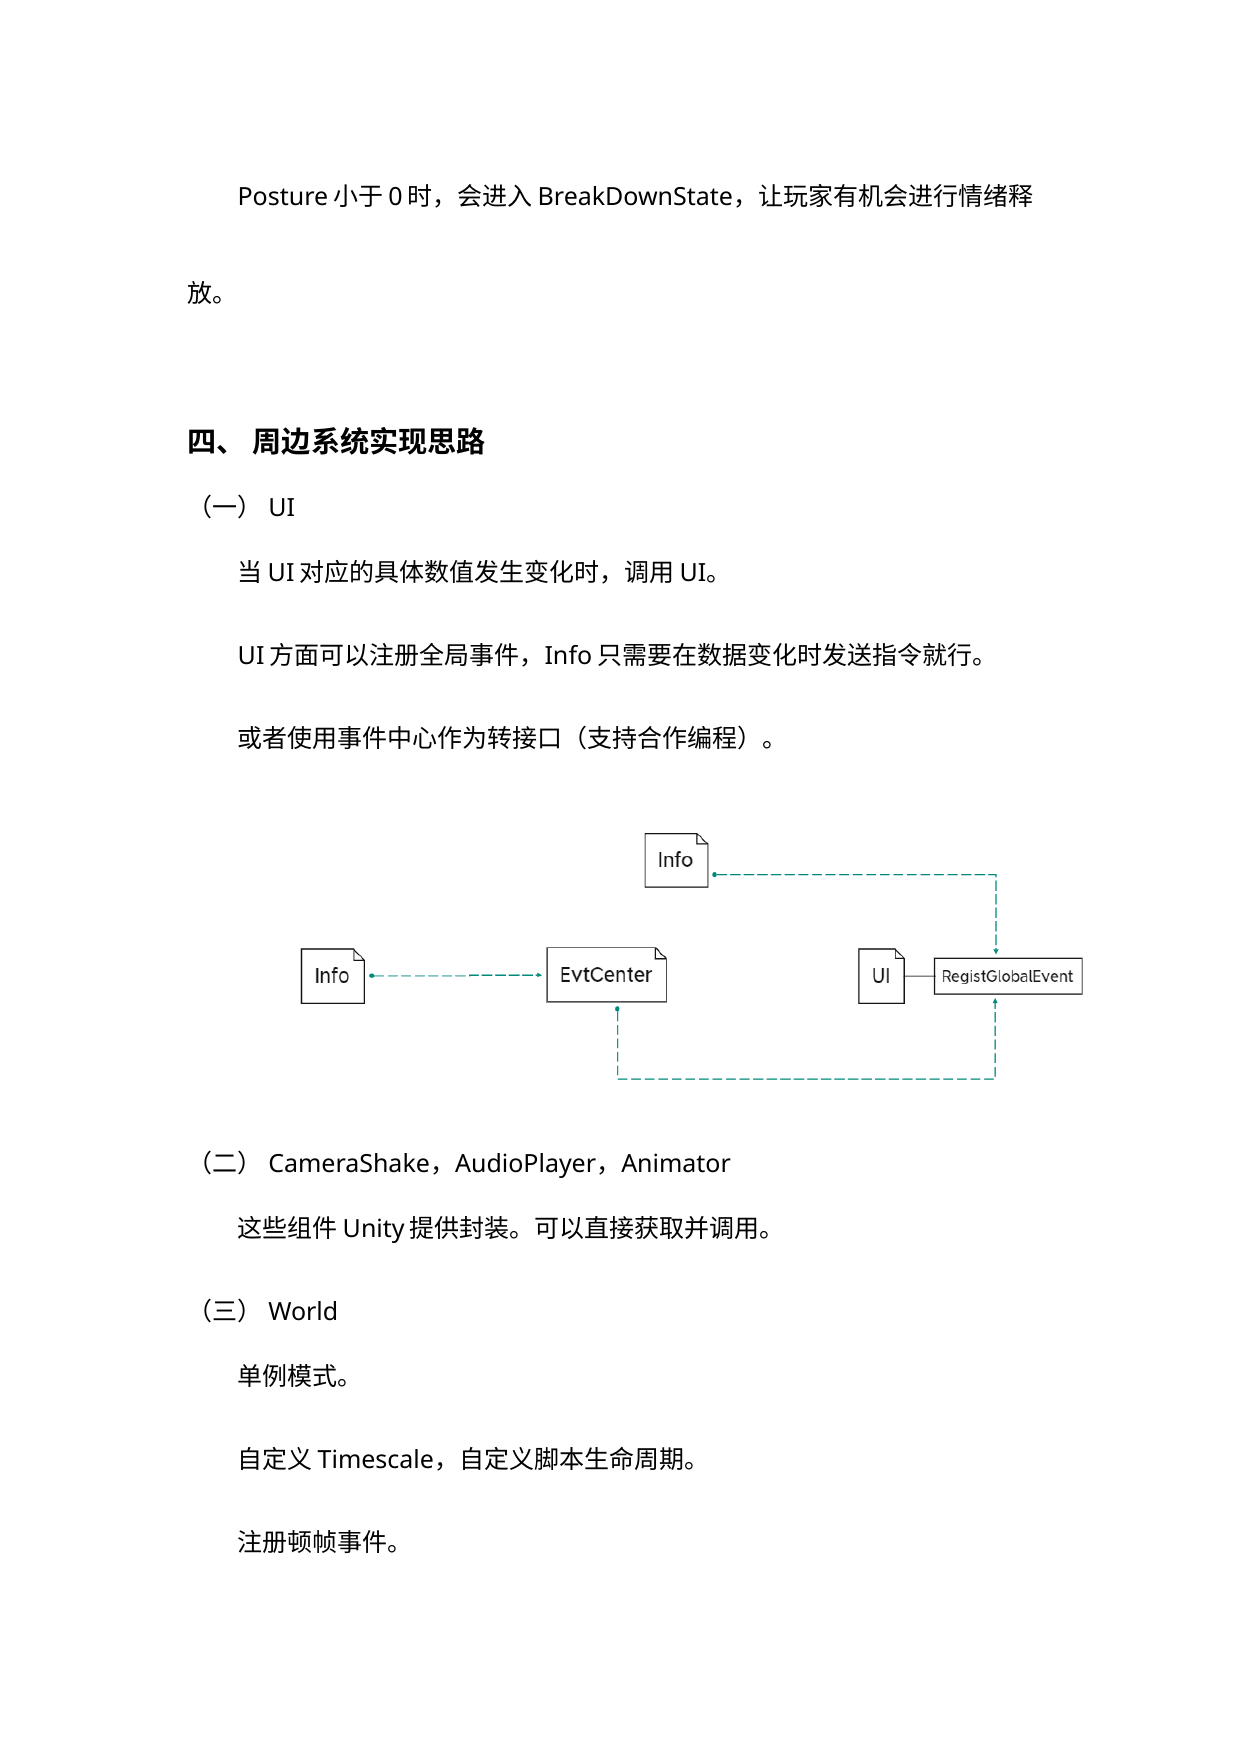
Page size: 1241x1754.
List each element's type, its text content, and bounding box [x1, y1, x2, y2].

text 或者使用事件中心作为转接口（支持合作编程）。 [187, 704, 1053, 769]
text 这些组件Unity提供封装。可以直接获取并调用。 [187, 1194, 1053, 1259]
subtitle CameraShake，AudioPlayer，Animator [187, 1129, 1053, 1194]
subtitle 周边系统实现思路 [187, 408, 1053, 473]
subtitle UI [187, 473, 1053, 538]
text 单例模式。 [187, 1342, 1053, 1407]
text 当UI对应的具体数值发生变化时，调用UI。 [187, 538, 1053, 603]
text Posture小于0时，会进入BreakDownState，让玩家有机会进行情绪释放。 [187, 162, 1053, 324]
text UI方面可以注册全局事件，Info只需要在数据变化时发送指令就行。 [187, 621, 1053, 686]
subtitle World [187, 1277, 1053, 1342]
picture [237, 787, 1103, 1110]
text 注册顿帧事件。 [187, 1508, 1053, 1573]
text 自定义Timescale，自定义脚本生命周期。 [187, 1425, 1053, 1490]
